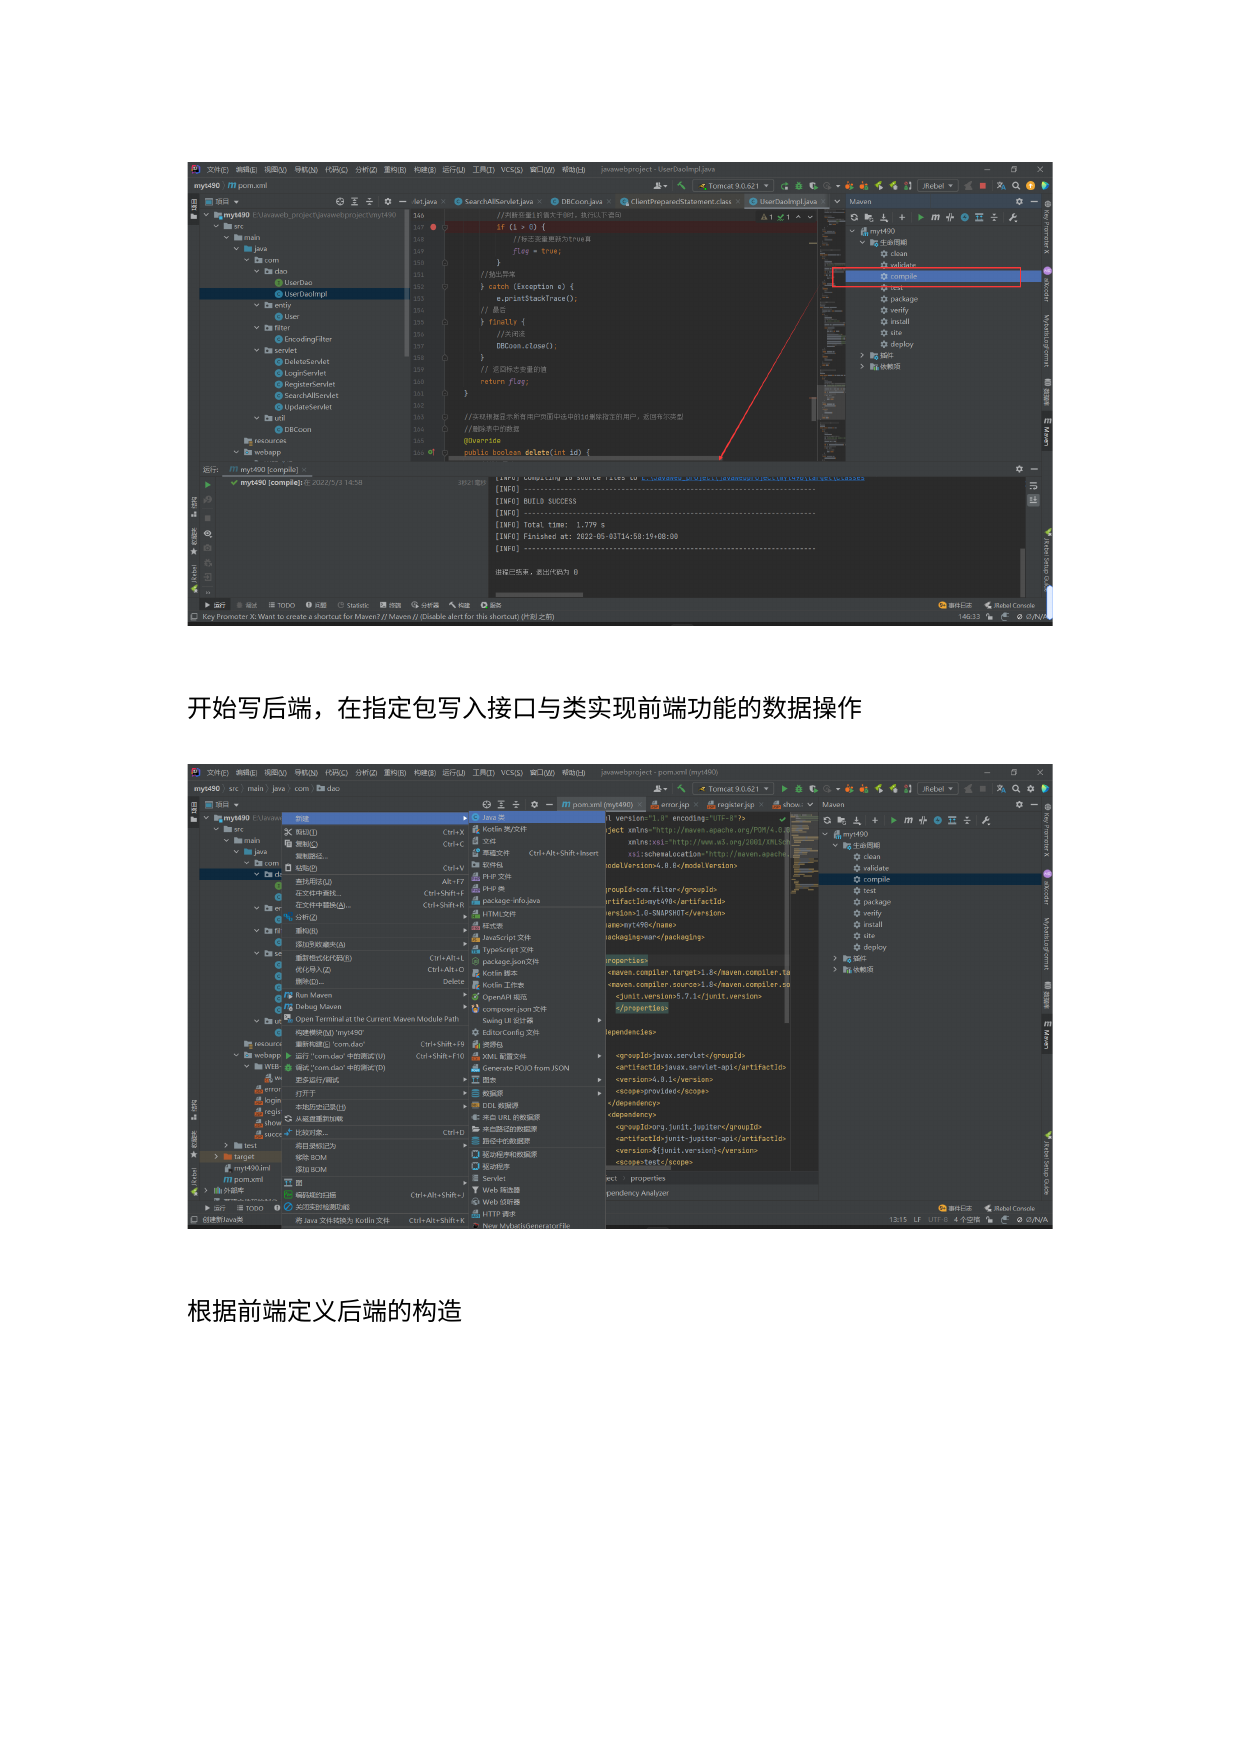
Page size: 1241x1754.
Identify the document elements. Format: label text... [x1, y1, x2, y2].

picture [187, 162, 1053, 626]
picture [187, 764, 1053, 1229]
text 根据前端定义后端的构造 [187, 1277, 1053, 1342]
text 开始写后端，在指定包写入接口与类实现前端功能的数据操作 [187, 674, 1053, 739]
